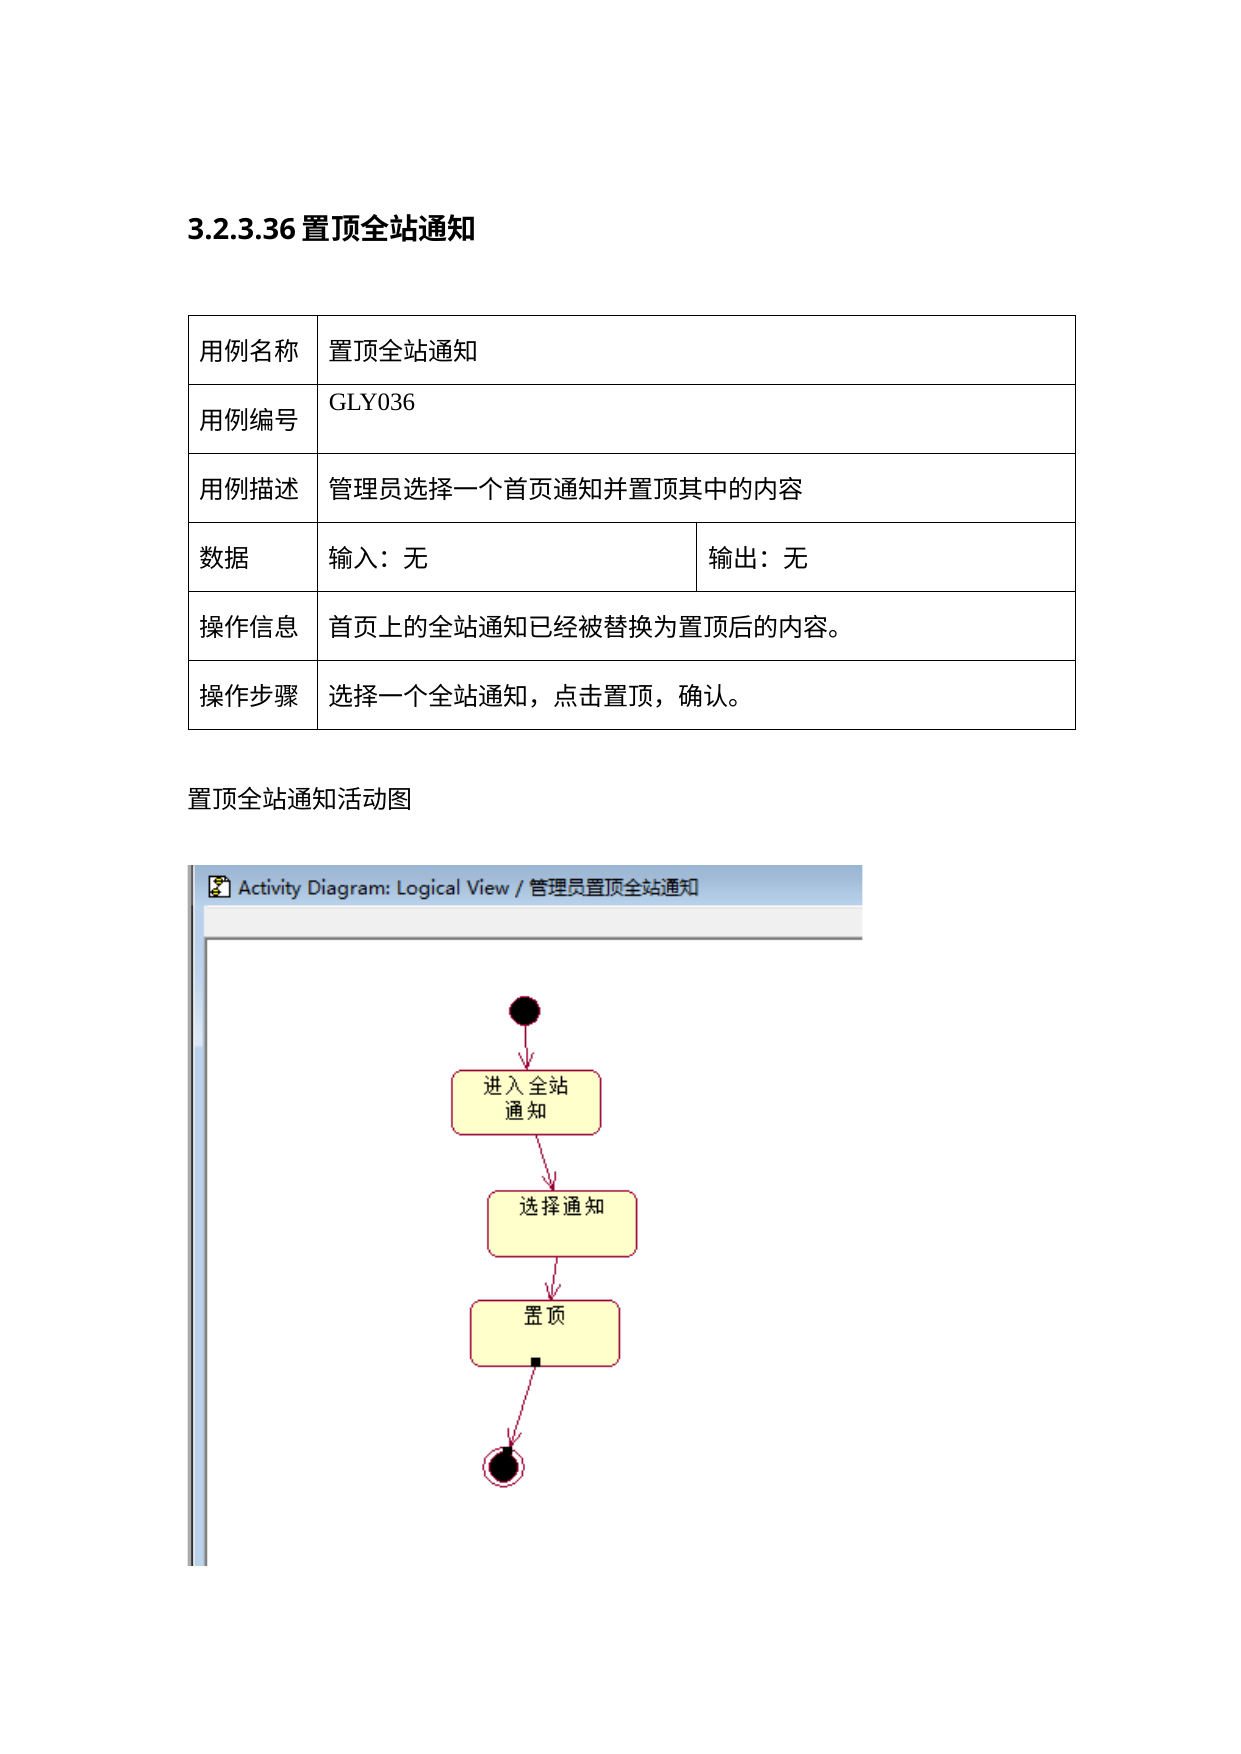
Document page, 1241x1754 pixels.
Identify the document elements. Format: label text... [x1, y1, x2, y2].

table_cell 数据 [189, 523, 317, 591]
table_cell 操作步骤 [189, 661, 317, 728]
table_header 用例名称 [189, 316, 317, 384]
table_cell 输入：无 [318, 523, 696, 591]
text 置顶全站通知活动图 [187, 763, 1053, 831]
table_cell 操作信息 [189, 592, 317, 659]
table_cell 选择一个全站通知，点击置顶，确认。 [318, 661, 1075, 728]
table_cell 用例编号 [189, 385, 317, 453]
picture [187, 865, 863, 1566]
table_header 置顶全站通知 [318, 316, 1075, 384]
table_cell 首页上的全站通知已经被替换为置顶后的内容。 [318, 592, 1075, 659]
subtitle 3.2.3.36置顶全站通知 [187, 193, 1053, 261]
table_cell 输出：无 [697, 523, 1075, 591]
table_cell GLY036 [318, 385, 1075, 453]
table_cell 用例描述 [189, 454, 317, 522]
table_cell 管理员选择一个首页通知并置顶其中的内容 [318, 454, 1075, 522]
